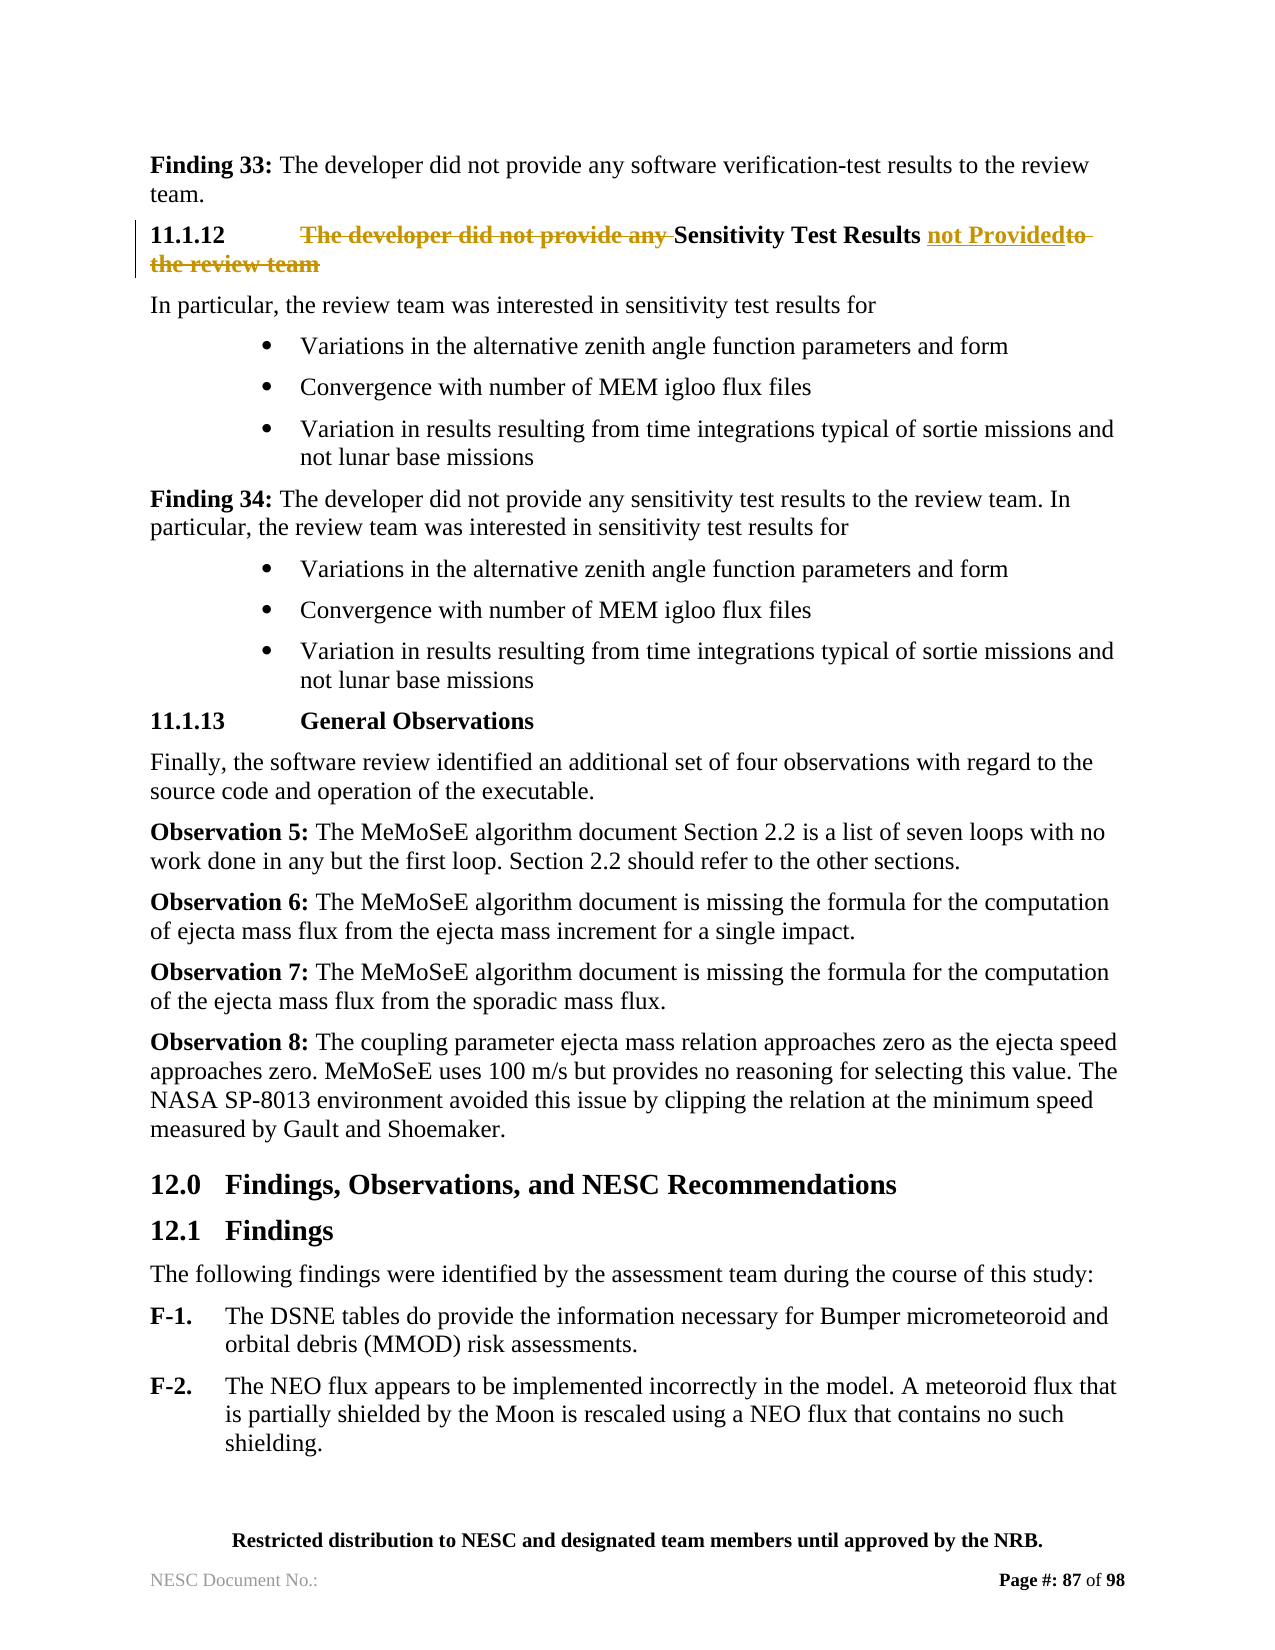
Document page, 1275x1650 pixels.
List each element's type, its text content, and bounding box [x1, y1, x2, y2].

text Observation 8: The coupling parameter ejecta mass relation approaches zero as the ejecta speed approaches zero. MeMoSeE uses 100 m/s but provides no reasoning for selecting this value. The NASA SP-8013 environment avoided this issue by clipping the relation at the minimum speed measured by Gault and Shoemaker. [150, 1027, 1125, 1142]
text Observation 7: The MeMoSeE algorithm document is missing the formula for the computation of the ejecta mass flux from the sporadic mass flux. [150, 957, 1125, 1015]
list Convergence with number of MEM igloo flux files [262, 372, 1125, 401]
text In particular, the review team was interested in sensitivity test results for [150, 290, 1125, 319]
list Convergence with number of MEM igloo flux files [262, 595, 1125, 624]
text The NEO flux appears to be implemented incorrectly in the model. A meteoroid flux that is partially shielded by the Moon is rescaled using a NEO flux that contains no such shielding. [150, 1371, 1125, 1457]
list The DSNE tables do provide the information necessary for Bumper micrometeoroid and orbital debris (MMOD) risk assessments. [150, 1301, 1125, 1358]
list Variation in results resulting from time integrations typical of sortie missions and not lunar base missions [262, 636, 1125, 694]
subtitle 12.0 Findings, Observations, and NESC Recommendations [150, 1167, 1125, 1201]
text The following findings were identified by the assessment team during the course of this study: [150, 1259, 1125, 1288]
text Observation 6: The MeMoSeE algorithm document is missing the formula for the computation of ejecta mass flux from the ejecta mass increment for a single impact. [150, 887, 1125, 945]
subtitle 11.1.12 Sensitivity Test Results [150, 220, 1125, 277]
subtitle 12.1 Findings [150, 1213, 1125, 1247]
text Finally, the software review identified an additional set of four observations with regard to the source code and operation of the executable. [150, 747, 1125, 805]
text Finding 34: The developer did not provide any sensitivity test results to the review team. In particular, the review team was interested in sensitivity test results for [150, 484, 1125, 541]
subtitle 11.1.13 General Observations [150, 706, 1125, 735]
list Variations in the alternative zenith angle function parameters and form [262, 331, 1125, 360]
text Observation 5: The MeMoSeE algorithm document Section 2.2 is a list of seven loops with no work done in any but the first loop. Section 2.2 should refer to the other sections. [150, 817, 1125, 875]
list Variation in results resulting from time integrations typical of sortie missions and not lunar base missions [262, 414, 1125, 471]
text Finding 33: The developer did not provide any software verification-test results to the review team. [150, 150, 1125, 207]
list Variations in the alternative zenith angle function parameters and form [262, 554, 1125, 582]
